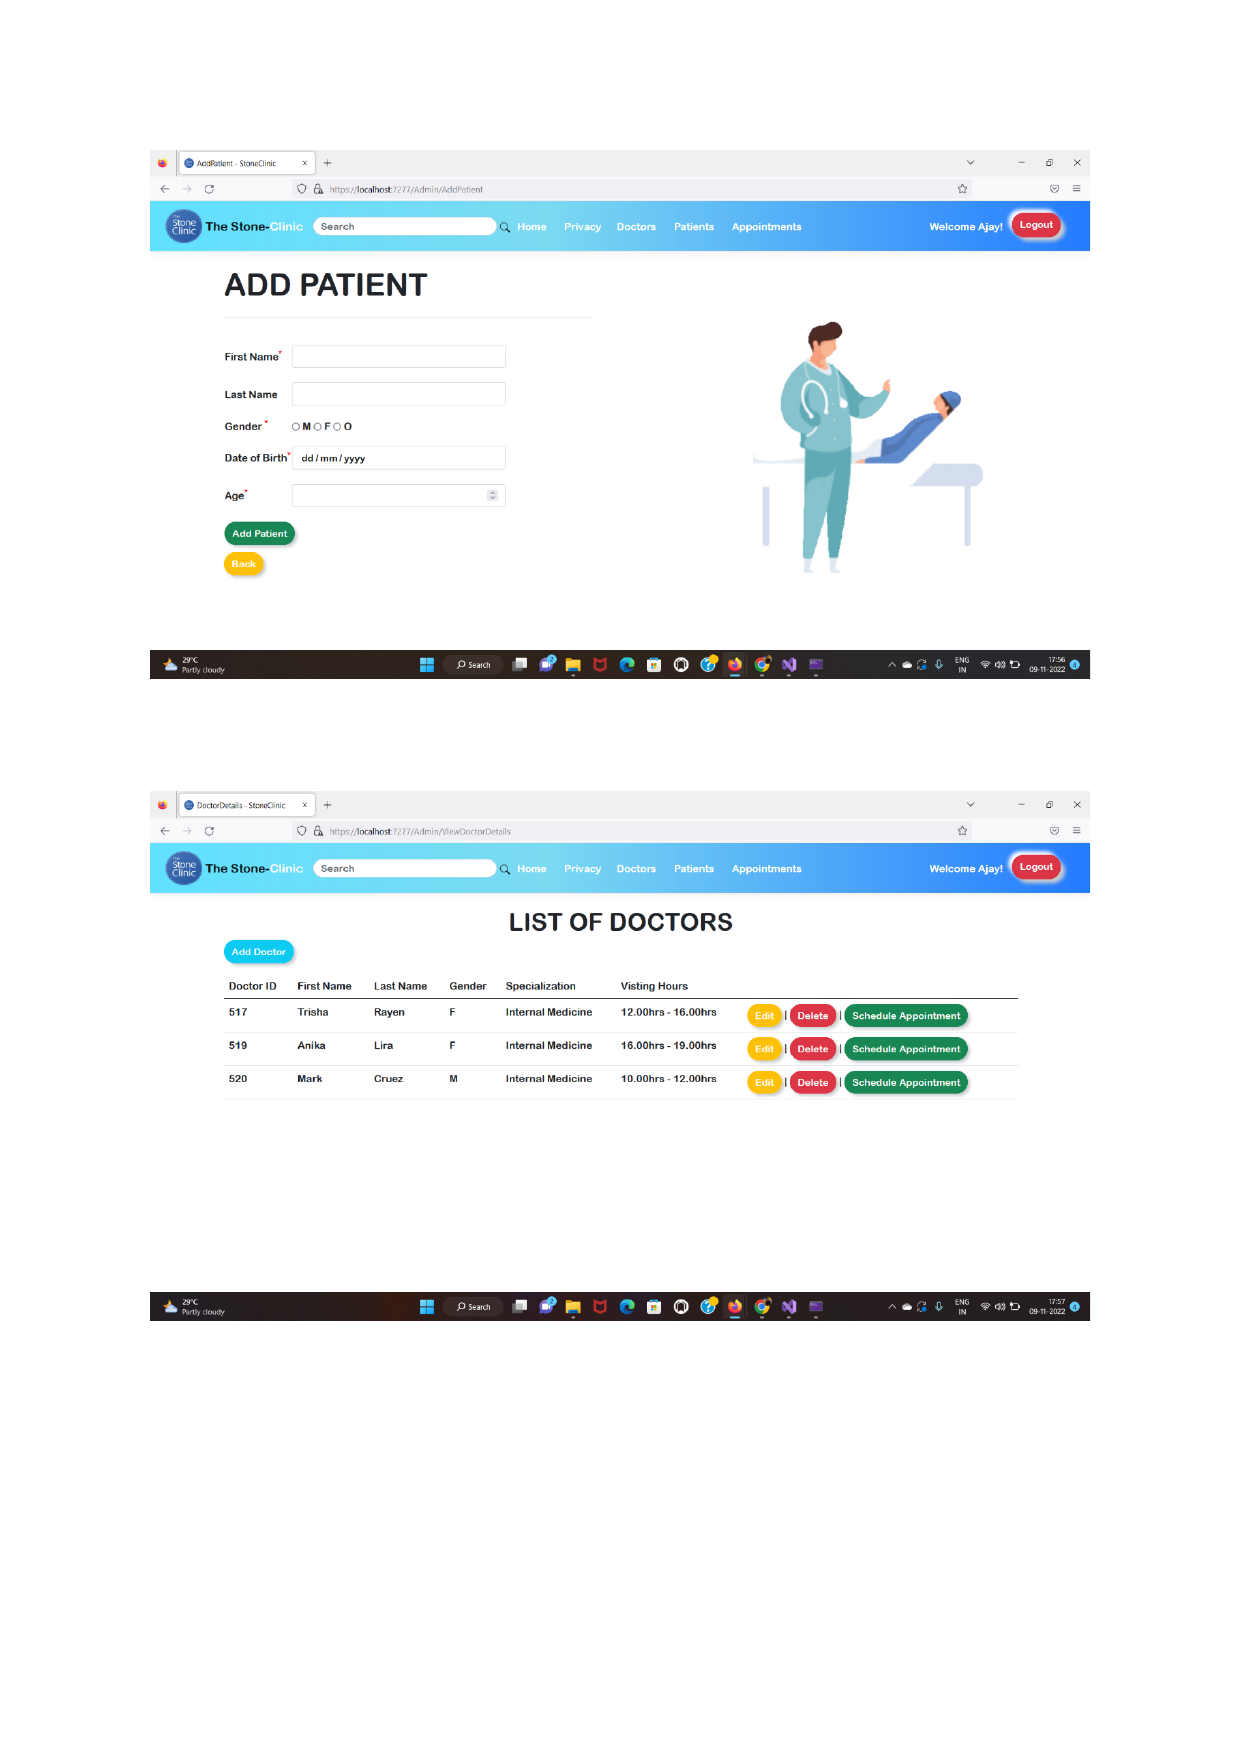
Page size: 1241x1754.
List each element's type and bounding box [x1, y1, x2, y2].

picture [150, 791, 1091, 1321]
picture [150, 150, 1091, 679]
